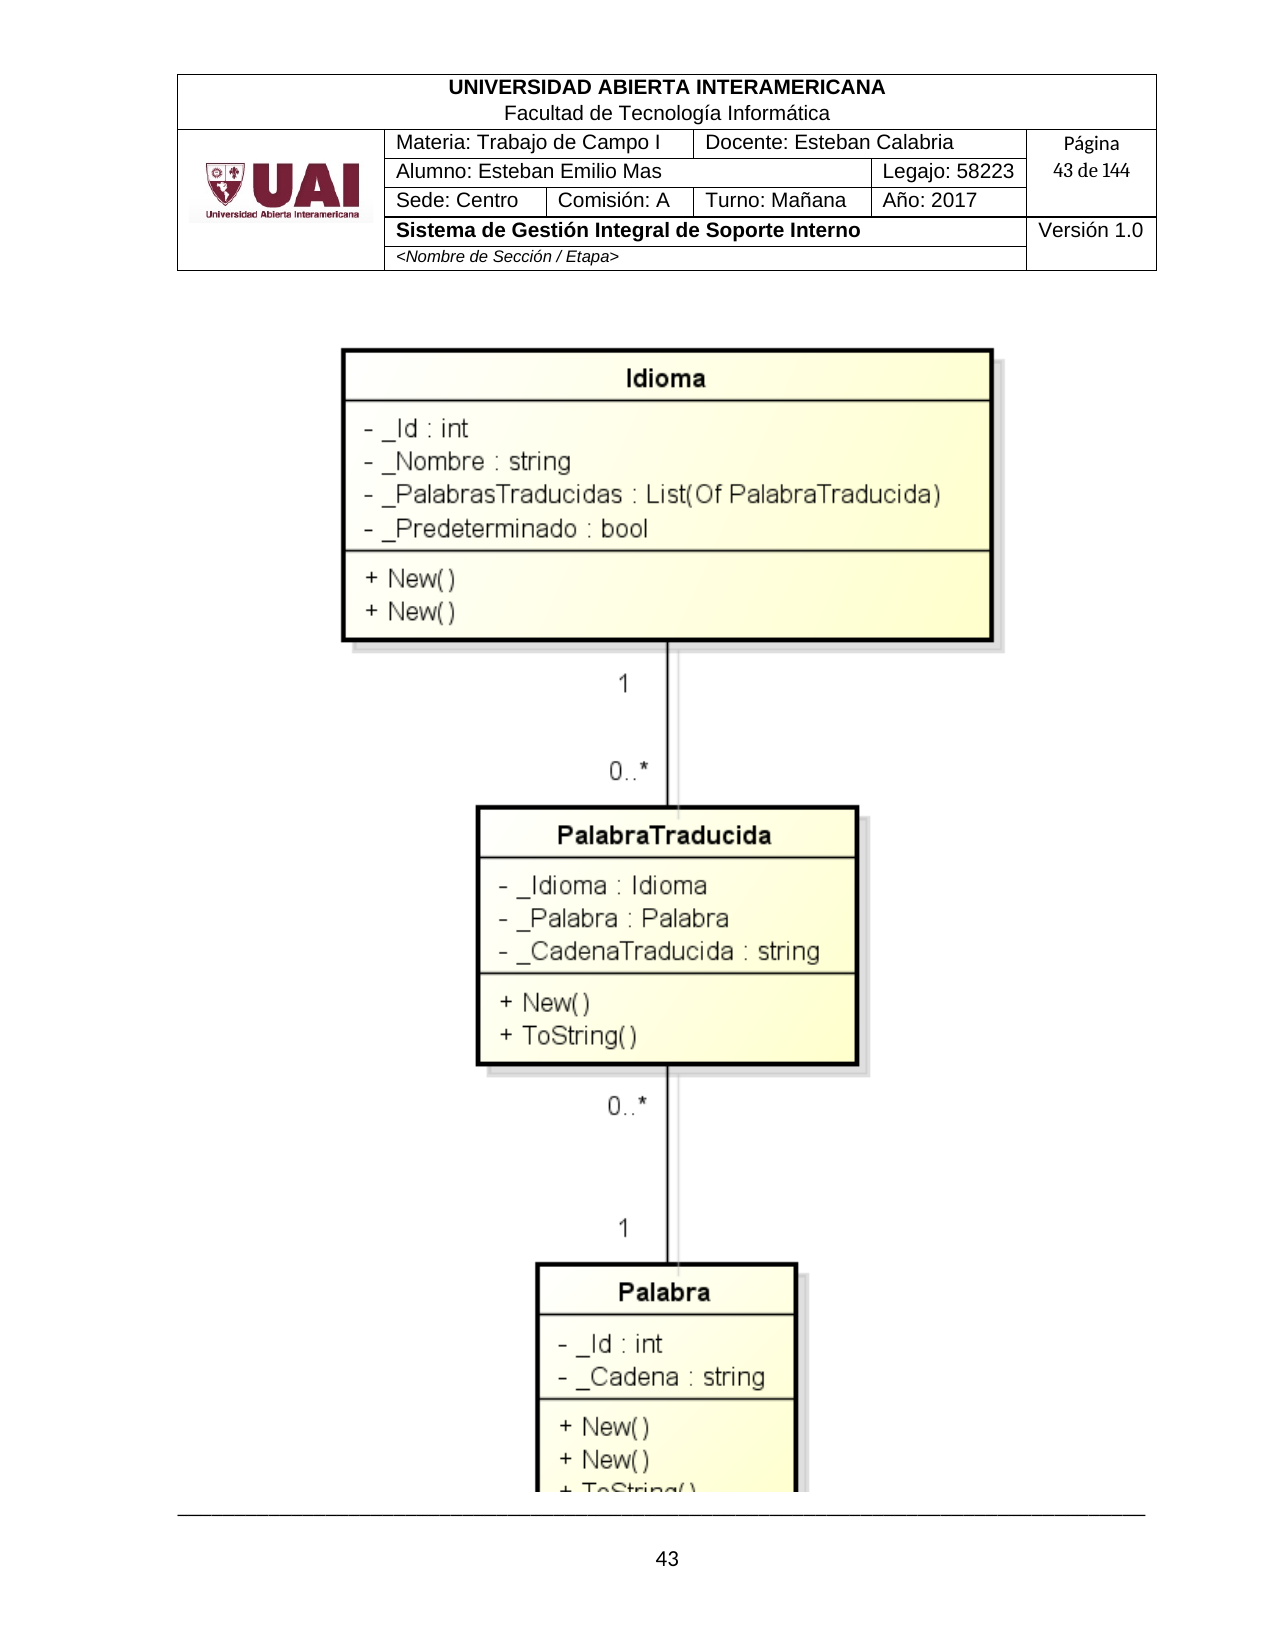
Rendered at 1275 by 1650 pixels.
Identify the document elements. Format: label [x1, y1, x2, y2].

picture [188, 155, 374, 223]
picture [321, 329, 1013, 1492]
